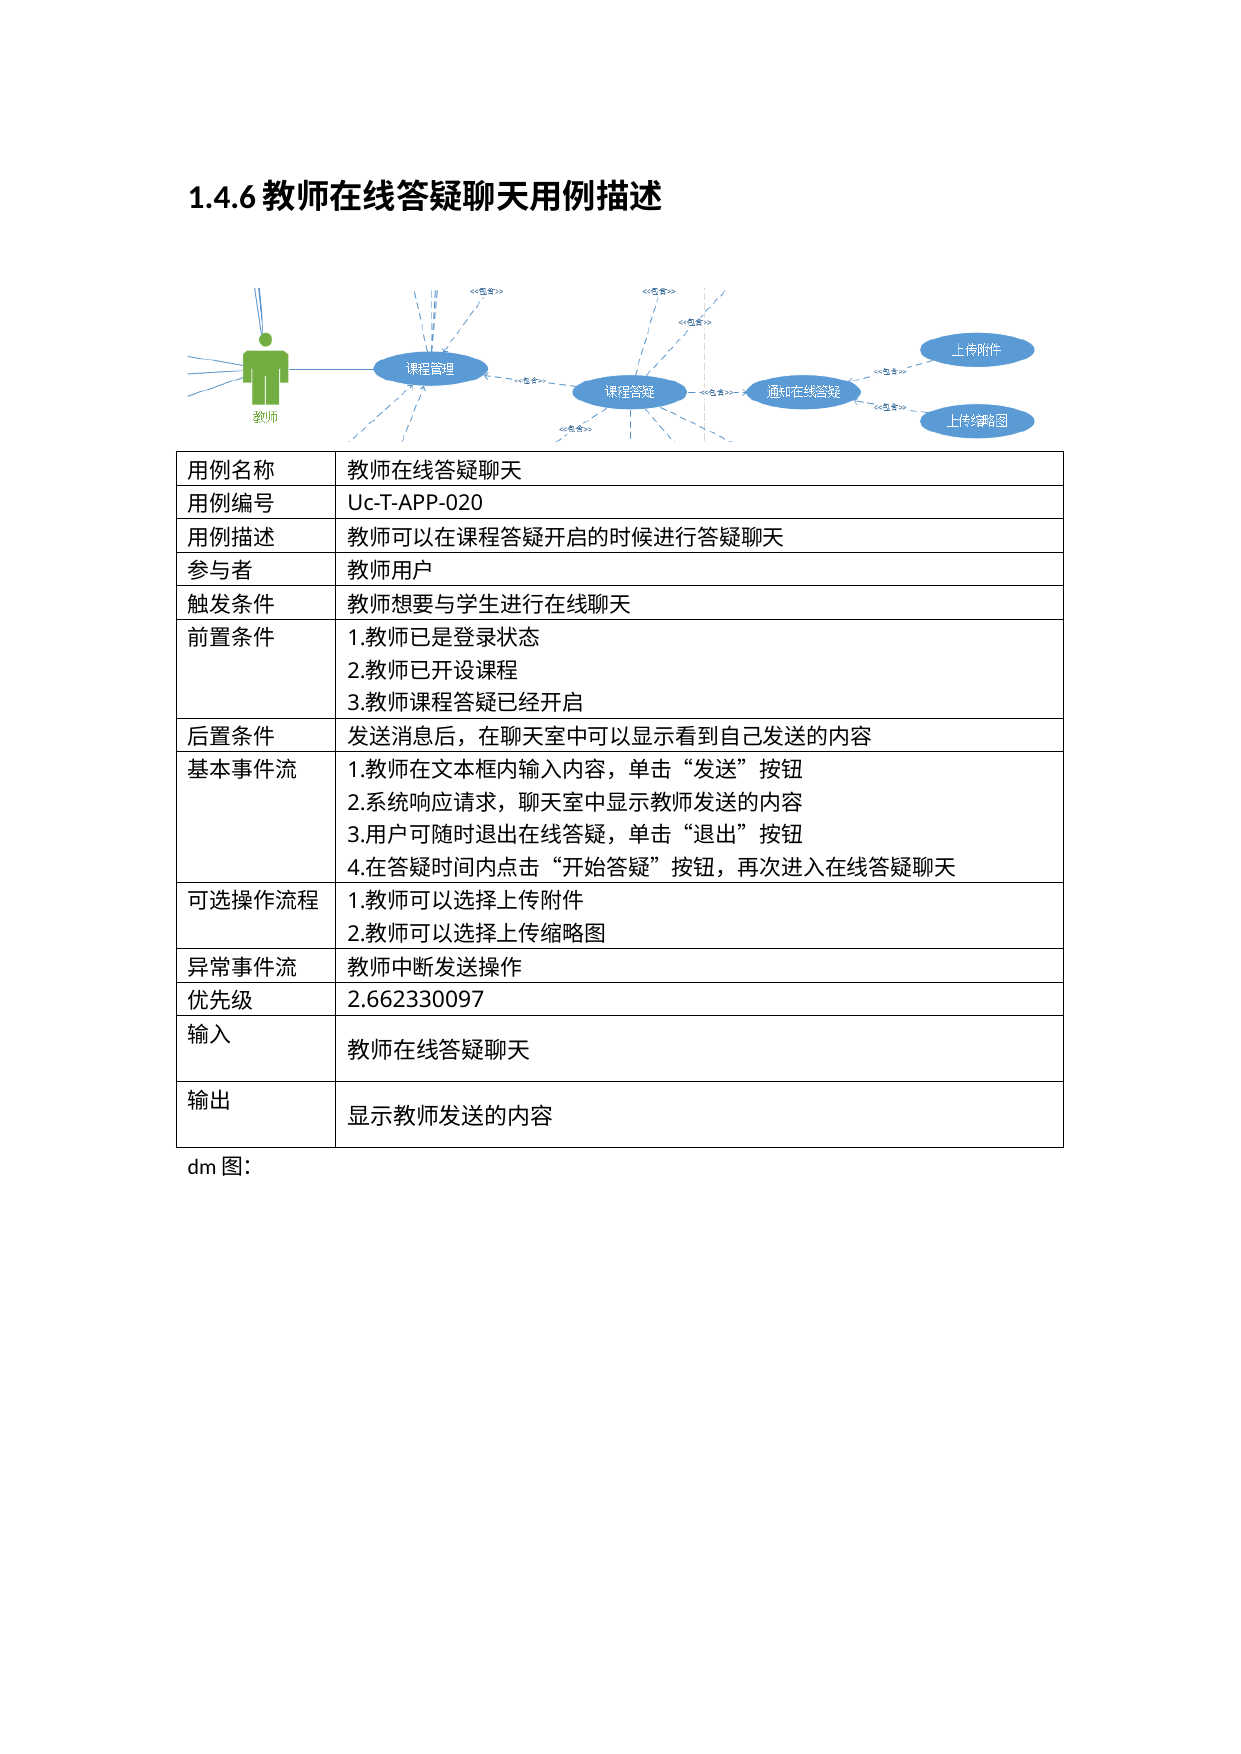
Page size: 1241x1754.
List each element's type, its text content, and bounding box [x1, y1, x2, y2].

picture [187, 288, 1053, 442]
table_cell 参与者 [177, 553, 335, 585]
text dm图： [187, 1148, 1053, 1181]
table_cell 用例编号 [177, 486, 335, 518]
table_cell 后置条件 [177, 719, 335, 751]
table_cell 2.662330097 [336, 983, 1063, 1015]
table_cell 输出 [177, 1082, 335, 1147]
table_cell 1.教师可以选择上传附件 2.教师可以选择上传缩略图 [336, 883, 1063, 948]
table_cell 教师中断发送操作 [336, 949, 1063, 982]
table_header 用例名称 [177, 452, 335, 485]
table_cell 可选操作流程 [177, 883, 335, 948]
table_cell 优先级 [177, 983, 335, 1015]
table_cell Uc-T-APP-020 [336, 486, 1063, 518]
table_cell 前置条件 [177, 620, 335, 717]
table_cell 用例描述 [177, 519, 335, 552]
table_cell 发送消息后，在聊天室中可以显示看到自己发送的内容 [336, 719, 1063, 751]
table_cell 教师想要与学生进行在线聊天 [336, 586, 1063, 619]
table_cell 教师用户 [336, 553, 1063, 585]
table_cell 教师可以在课程答疑开启的时候进行答疑聊天 [336, 519, 1063, 552]
table_cell 显示教师发送的内容 [336, 1082, 1063, 1147]
table_cell 教师在线答疑聊天 [336, 1016, 1063, 1081]
subtitle 1.4.6教师在线答疑聊天用例描述 [187, 162, 1053, 227]
table_cell 基本事件流 [177, 752, 335, 882]
table_cell 1.教师在文本框内输入内容，单击“发送”按钮 2.系统响应请求，聊天室中显示教师发送的内容 3.用户可随时退出在线答疑，单击“退出”按钮 4.在答疑时间内点击“开始答疑”按钮，再次进入在线答疑聊天 [336, 752, 1063, 882]
table_cell 异常事件流 [177, 949, 335, 982]
table_cell 输入 [177, 1016, 335, 1081]
table_cell 1.教师已是登录状态 2.教师已开设课程 3.教师课程答疑已经开启 [336, 620, 1063, 717]
table_header 教师在线答疑聊天 [336, 452, 1063, 485]
table_cell 触发条件 [177, 586, 335, 619]
